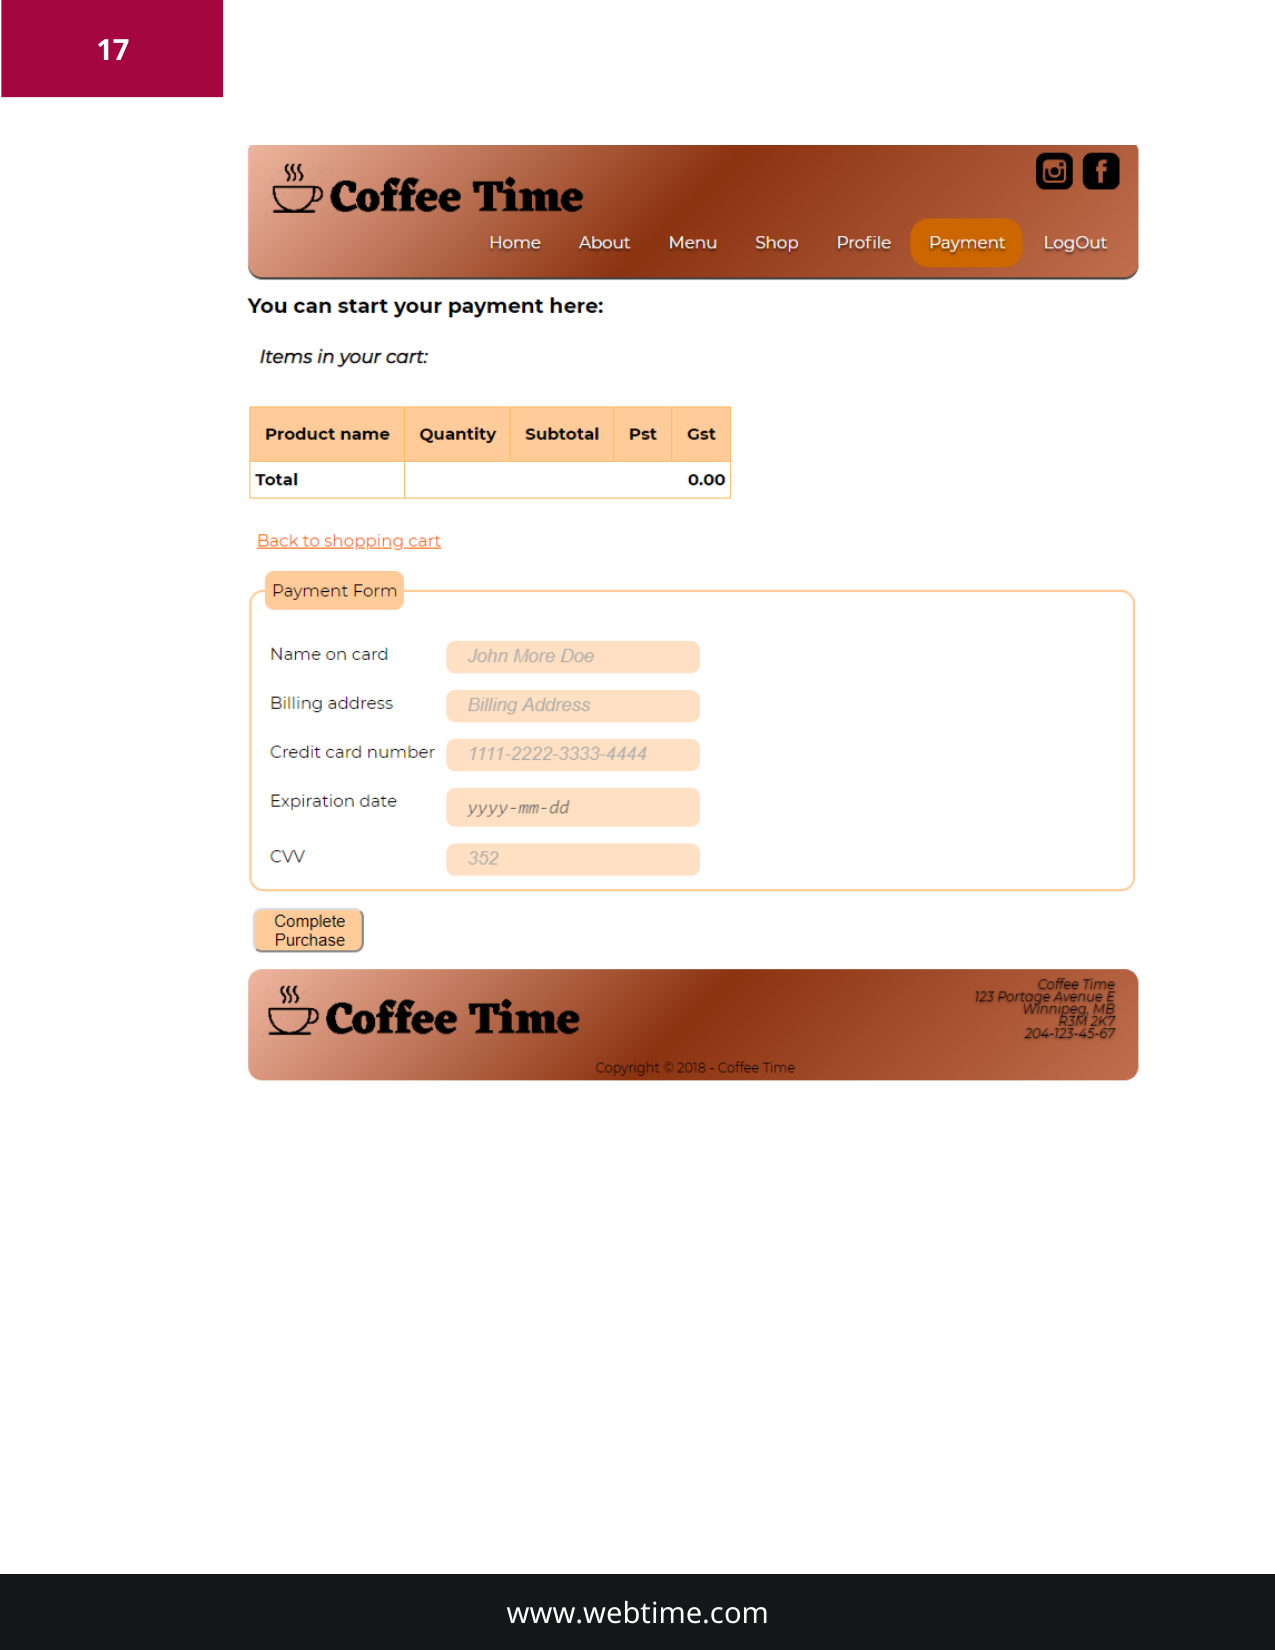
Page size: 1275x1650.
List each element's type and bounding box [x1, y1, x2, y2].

picture [157, 145, 1193, 1116]
